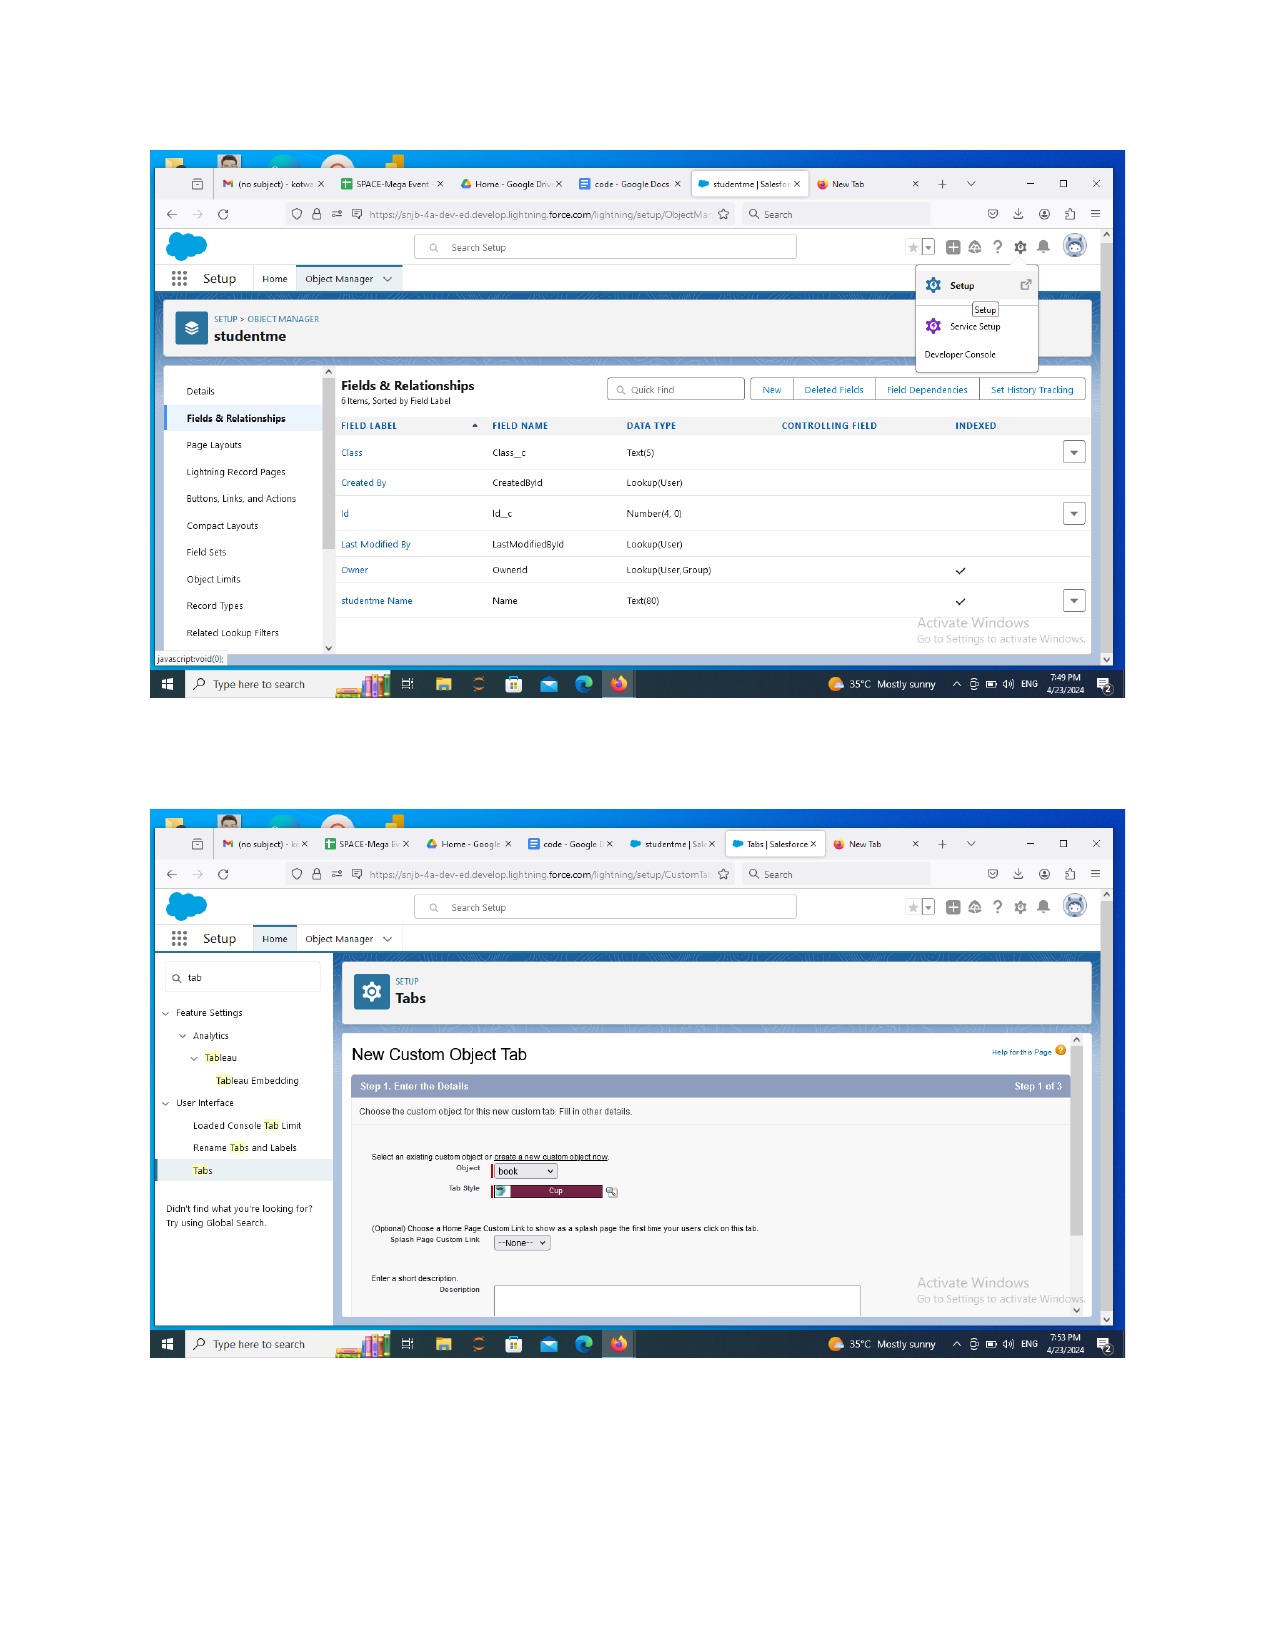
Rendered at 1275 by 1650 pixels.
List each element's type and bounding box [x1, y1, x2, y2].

picture [150, 809, 1125, 1358]
picture [150, 150, 1125, 698]
